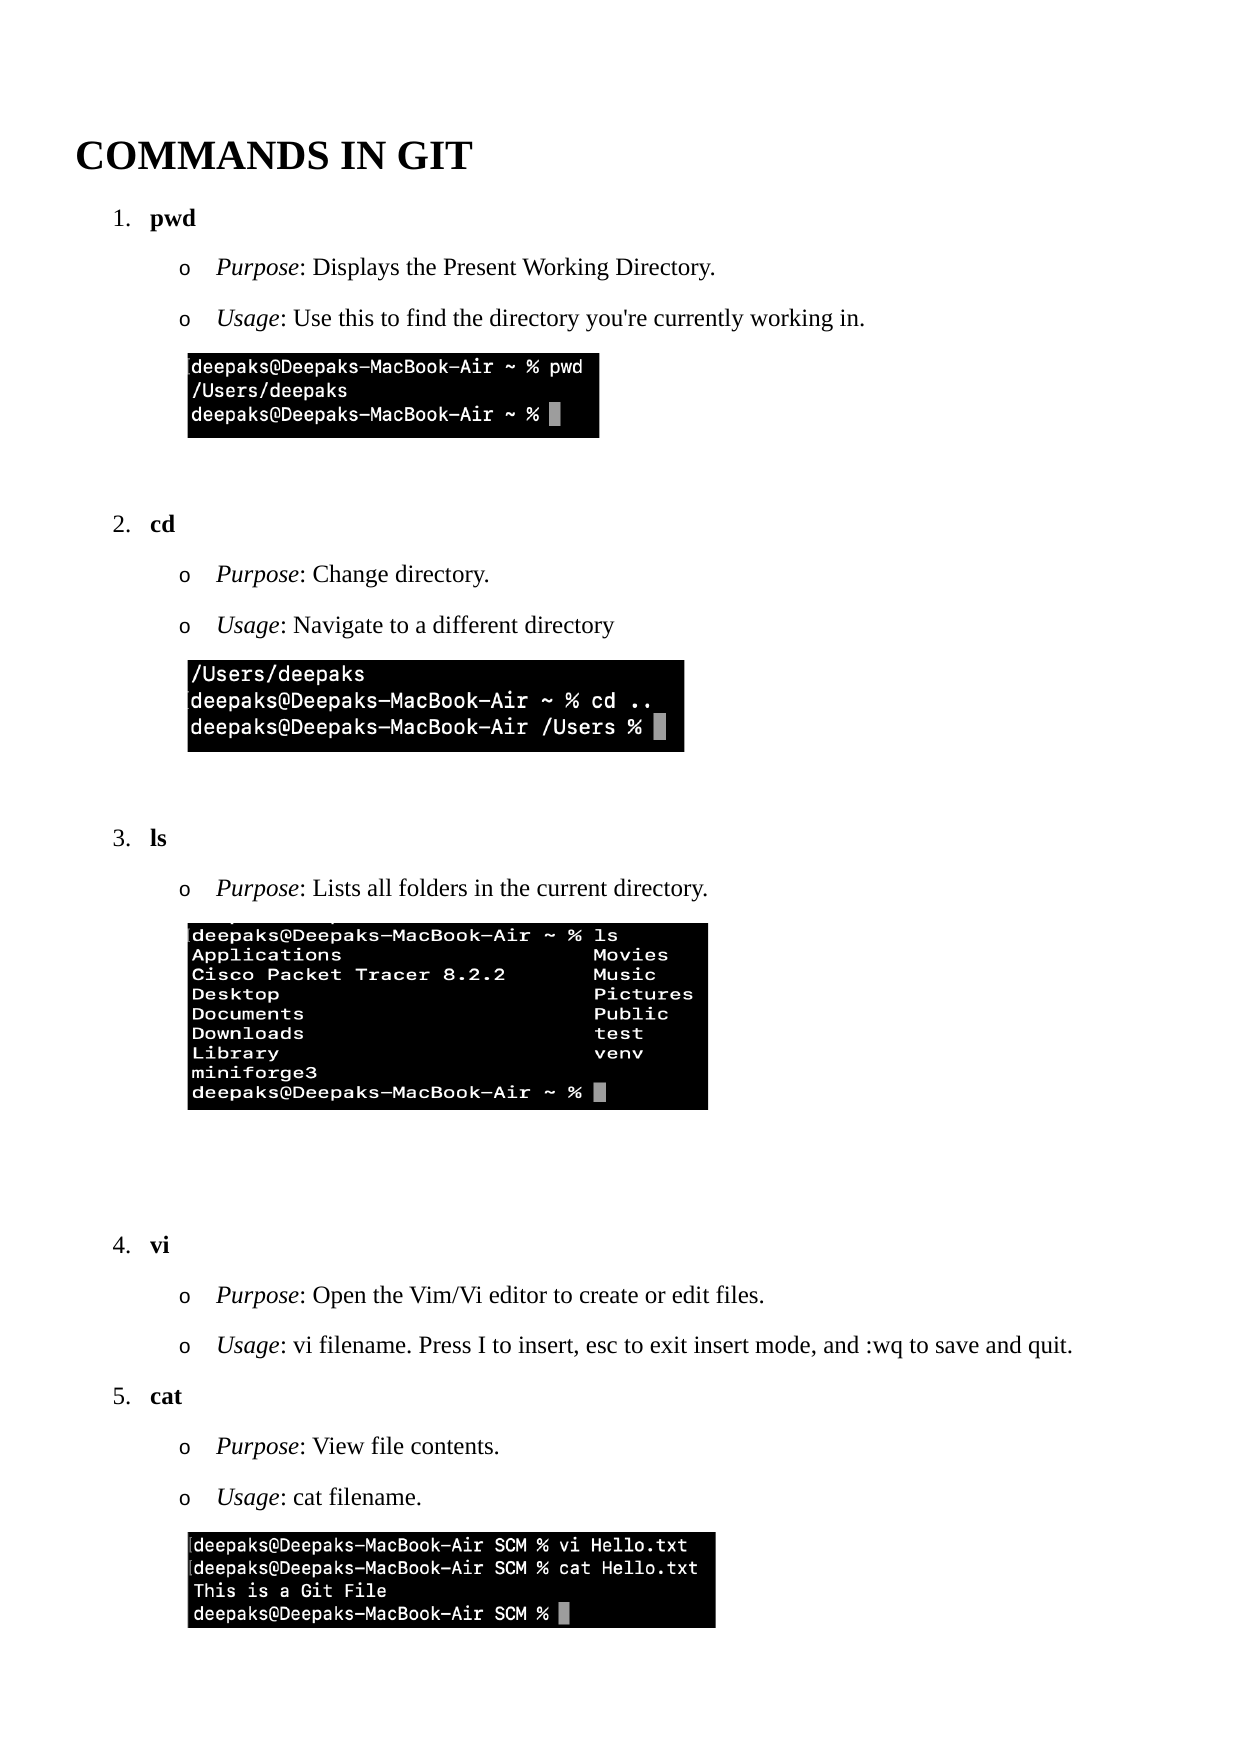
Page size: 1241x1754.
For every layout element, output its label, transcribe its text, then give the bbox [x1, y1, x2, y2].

text COMMANDS IN GIT [75, 131, 1165, 179]
picture [187, 660, 685, 752]
list vi [112, 1230, 1165, 1259]
list Purpose: View file contents. [178, 1431, 1165, 1461]
list Usage: Use this to find the directory you're currently working in. [178, 303, 1165, 332]
list cat [112, 1381, 1165, 1410]
list Usage: vi filename. Press I to insert, esc to exit insert mode, and :wq to save and quit. [178, 1331, 1165, 1360]
list ls [112, 823, 1165, 852]
list Purpose: Displays the Present Working Directory. [178, 252, 1165, 282]
list pwd [112, 203, 1165, 231]
list Usage: cat filename. [178, 1482, 1165, 1511]
list Usage: Navigate to a different directory [178, 610, 1165, 639]
picture [187, 923, 709, 1110]
picture [187, 1532, 716, 1628]
list Purpose: Lists all folders in the current directory. [178, 873, 1165, 903]
picture [187, 353, 600, 438]
list cd [112, 509, 1165, 538]
list Purpose: Change directory. [178, 559, 1165, 589]
list Purpose: Open the Vim/Vi editor to create or edit files. [178, 1280, 1165, 1309]
